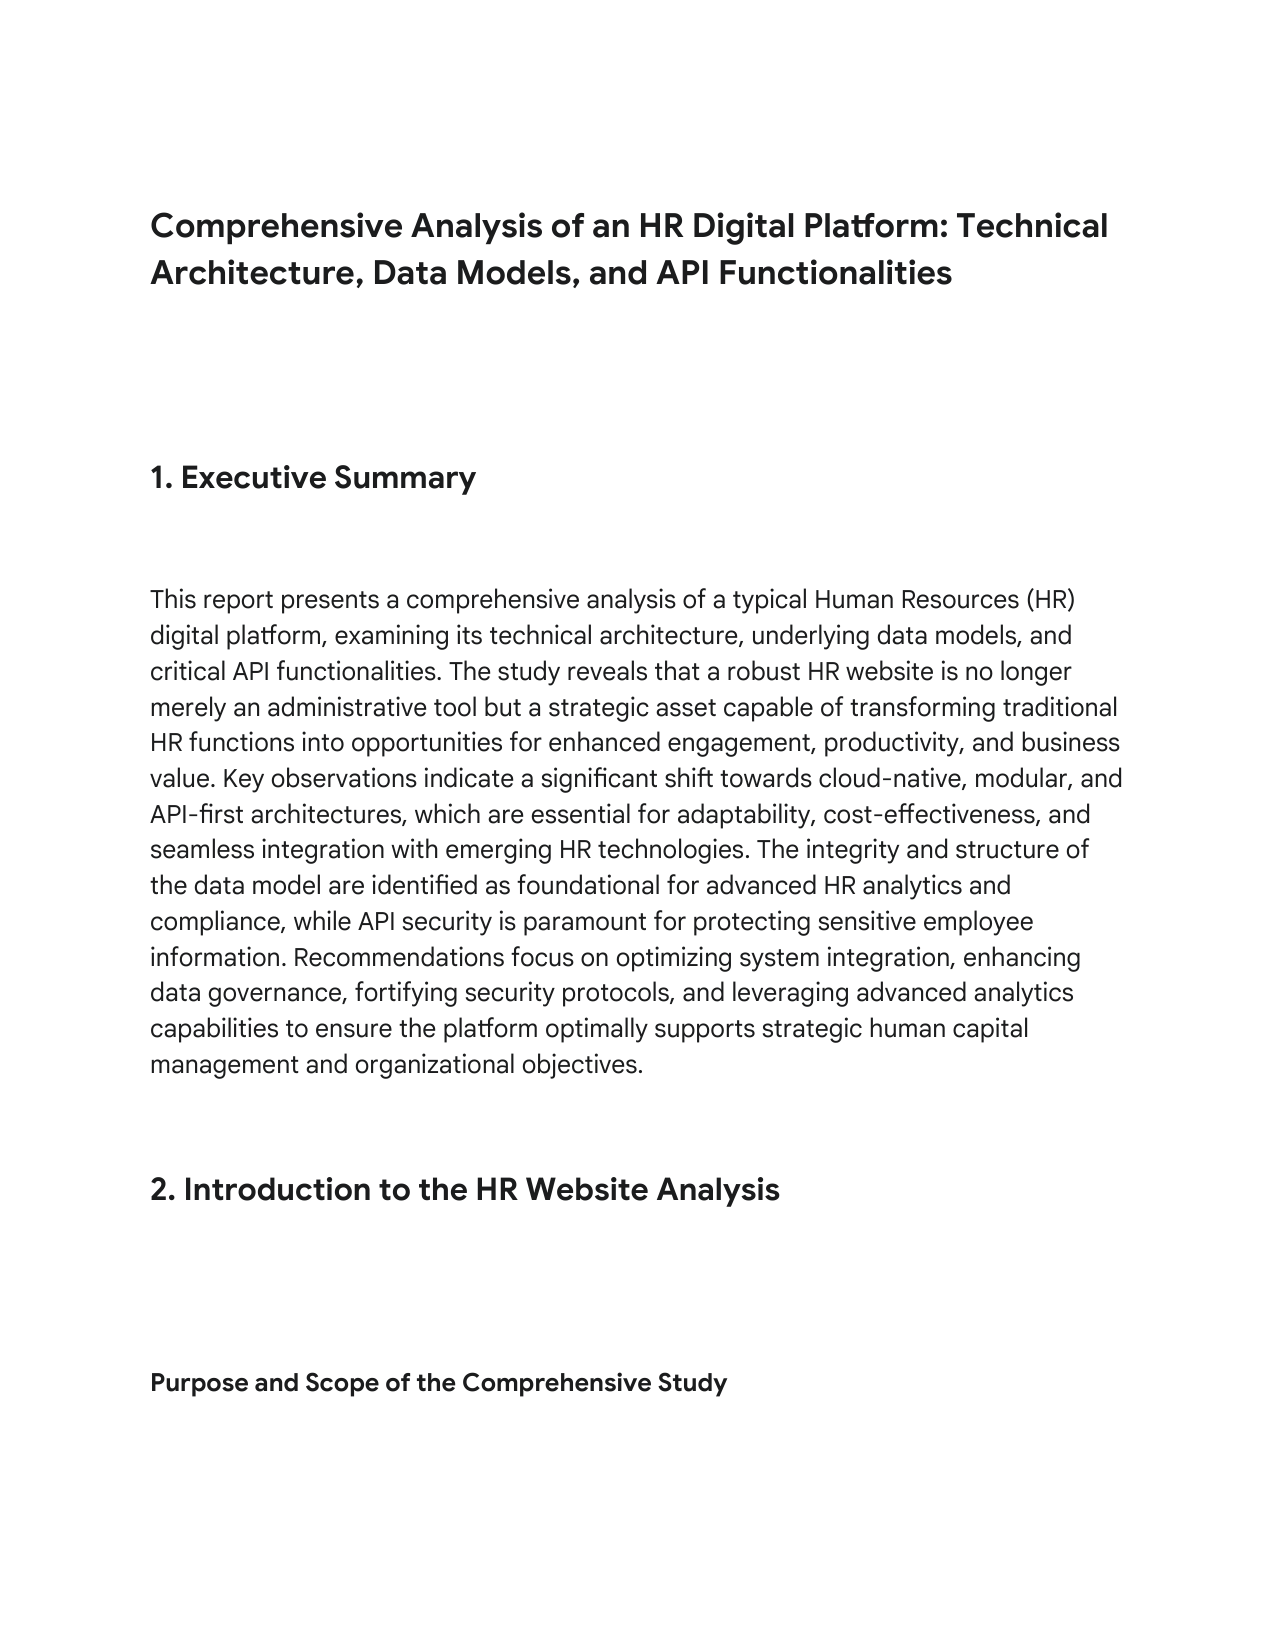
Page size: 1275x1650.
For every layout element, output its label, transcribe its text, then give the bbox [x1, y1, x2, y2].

subtitle Comprehensive Analysis of an HR Digital Platform: Technical Architecture, Data Models, and API Functionalities [150, 205, 1125, 294]
subtitle 2. Introduction to the HR Website Analysis [150, 1171, 1125, 1210]
subtitle Purpose and Scope of the Comprehensive Study [150, 1367, 1125, 1398]
subtitle 1. Executive Summary [150, 458, 1125, 497]
text This report presents a comprehensive analysis of a typical Human Resources (HR) digital platform, examining its technical architecture, underlying data models, and critical API functionalities. The study reveals that a robust HR website is no longer merely an administrative tool but a strategic asset capable of transforming traditional HR functions into opportunities for enhanced engagement, productivity, and business value. Key observations indicate a significant shift towards cloud-native, modular, and API-first architectures, which are essential for adaptability, cost-effectiveness, and seamless integration with emerging HR technologies. The integrity and structure of the data model are identified as foundational for advanced HR analytics and compliance, while API security is paramount for protecting sensitive employee information. Recommendations focus on optimizing system integration, enhancing data governance, fortifying security protocols, and leveraging advanced analytics capabilities to ensure the platform optimally supports strategic human capital management and organizational objectives. [150, 584, 1125, 1080]
